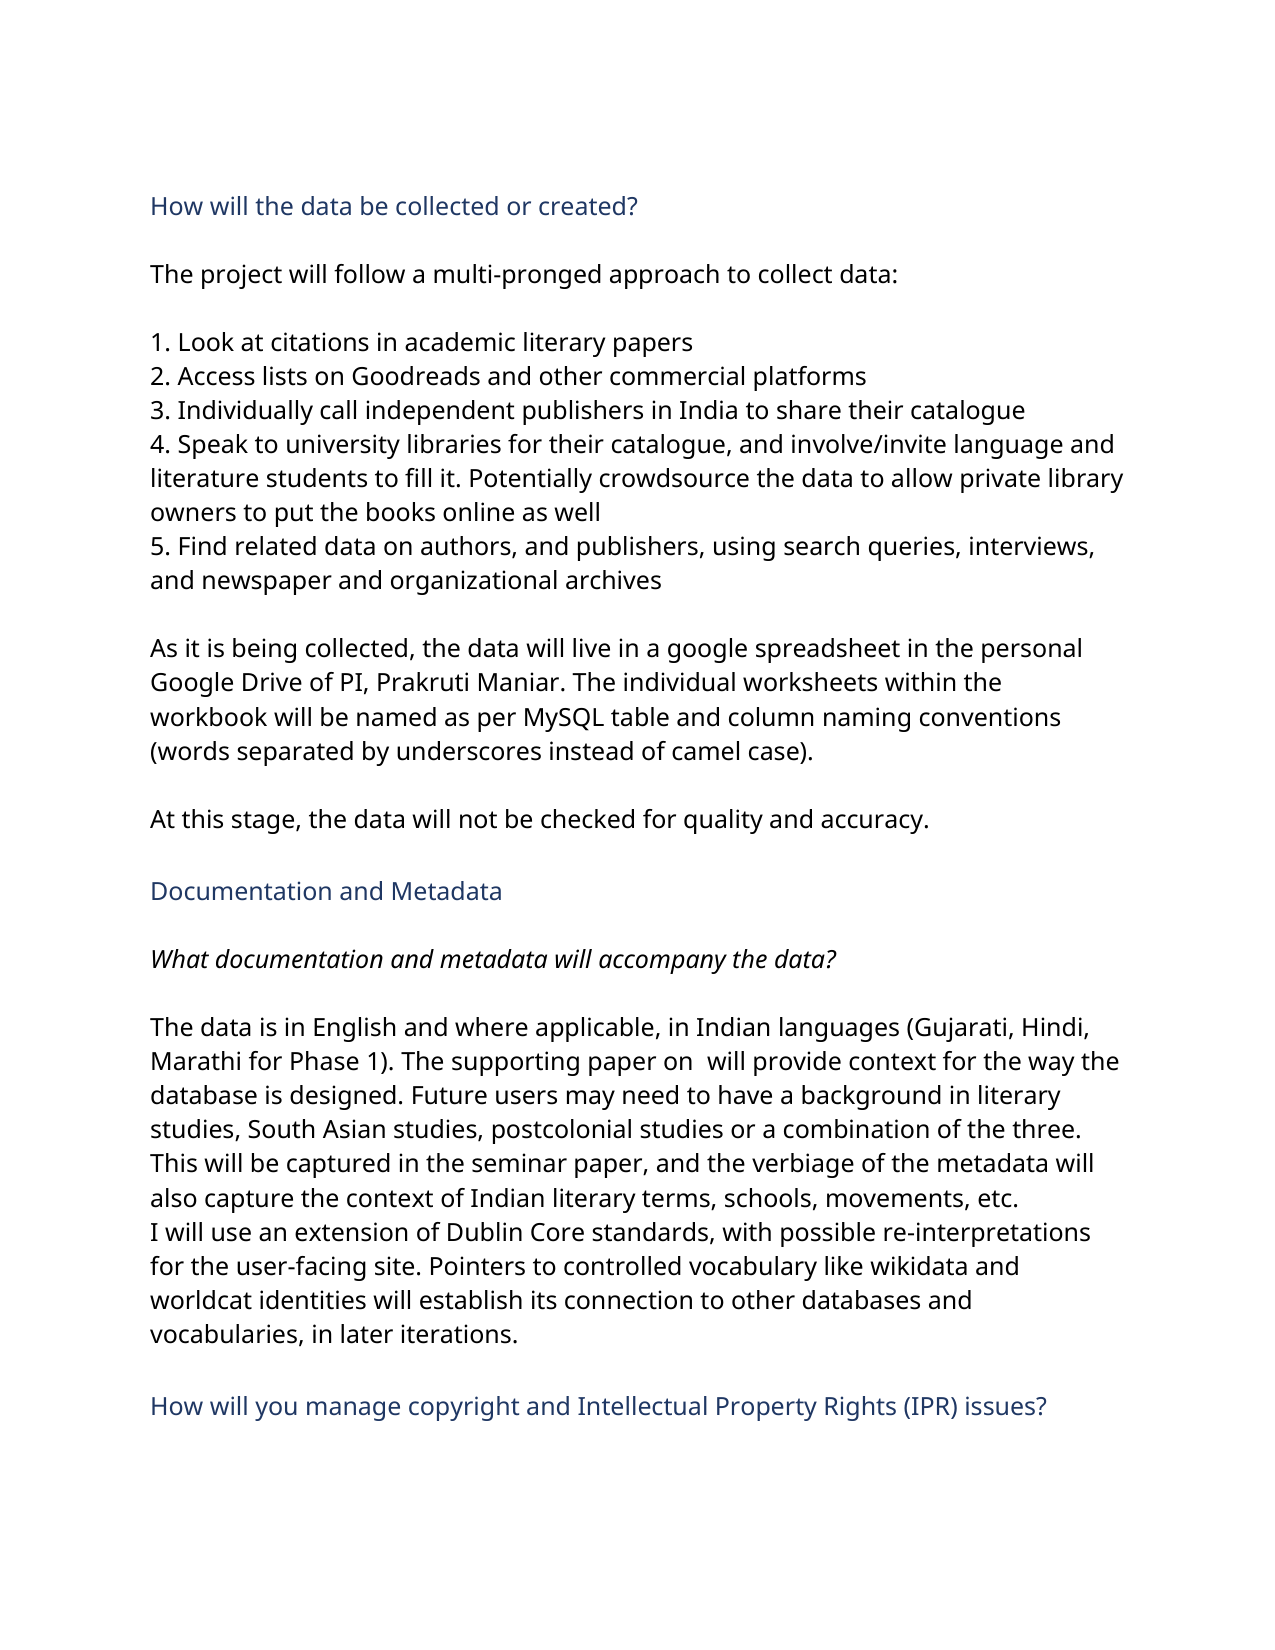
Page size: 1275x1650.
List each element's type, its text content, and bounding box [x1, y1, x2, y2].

text 5. Find related data on authors, and publishers, using search queries, interviews, and newspaper and organizational archives [150, 529, 1125, 597]
text 4. Speak to university libraries for their catalogue, and involve/invite language and literature students to fill it. Potentially crowdsource the data to allow private library owners to put the books online as well [150, 427, 1125, 529]
text As it is being collected, the data will live in a google spreadsheet in the personal Google Drive of PI, Prakruti Maniar. The individual worksheets within the workbook will be named as per MySQL table and column naming conventions (words separated by underscores instead of camel case). [150, 631, 1125, 767]
subtitle How will the data be collected or created? [150, 188, 1125, 222]
subtitle Documentation and Metadata [150, 874, 1125, 908]
text This will be captured in the seminar paper, and the verbiage of the metadata will also capture the context of Indian literary terms, schools, movements, etc. [150, 1146, 1125, 1214]
subtitle How will you manage copyright and Intellectual Property Rights (IPR) issues? [150, 1389, 1125, 1423]
text 1. Look at citations in academic literary papers [150, 324, 1125, 358]
text At this stage, the data will not be checked for quality and accuracy. [150, 801, 1125, 835]
text What documentation and metadata will accompany the data? [150, 942, 1125, 976]
text 2. Access lists on Goodreads and other commercial platforms [150, 358, 1125, 393]
text The data is in English and where applicable, in Indian languages (Gujarati, Hindi, Marathi for Phase 1). The supporting paper on will provide context for the way the database is designed. Future users may need to have a background in literary studies, South Asian studies, postcolonial studies or a combination of the three. [150, 1010, 1125, 1146]
text 3. Individually call independent publishers in India to share their catalogue [150, 393, 1125, 427]
text I will use an extension of Dublin Core standards, with possible re-interpretations for the user-facing site. Pointers to controlled vocabulary like wikidata and worldcat identities will establish its connection to other databases and vocabularies, in later iterations. [150, 1214, 1125, 1351]
text The project will follow a multi-pronged approach to collect data: [150, 256, 1125, 290]
